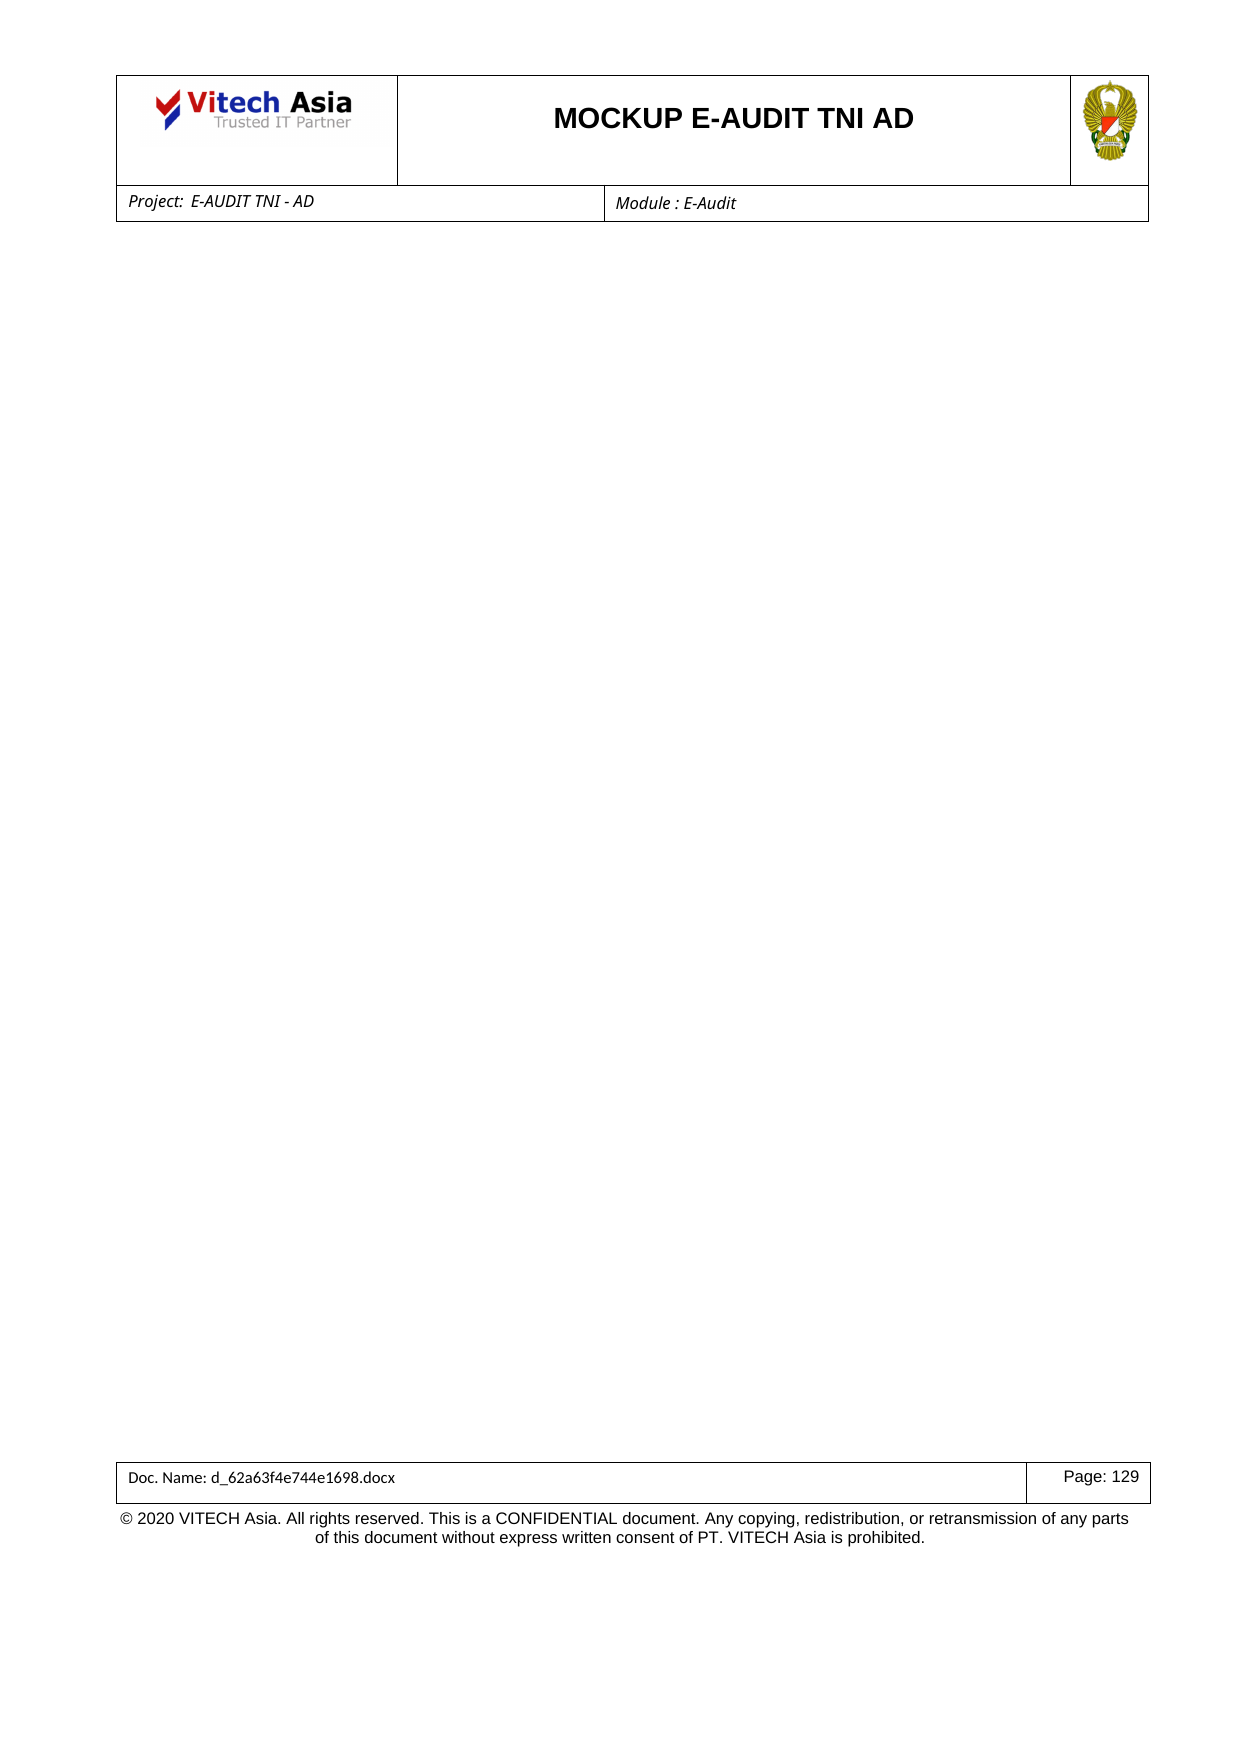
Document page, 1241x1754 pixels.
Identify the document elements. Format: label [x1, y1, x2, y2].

picture [139, 76, 395, 147]
picture [1075, 77, 1144, 164]
